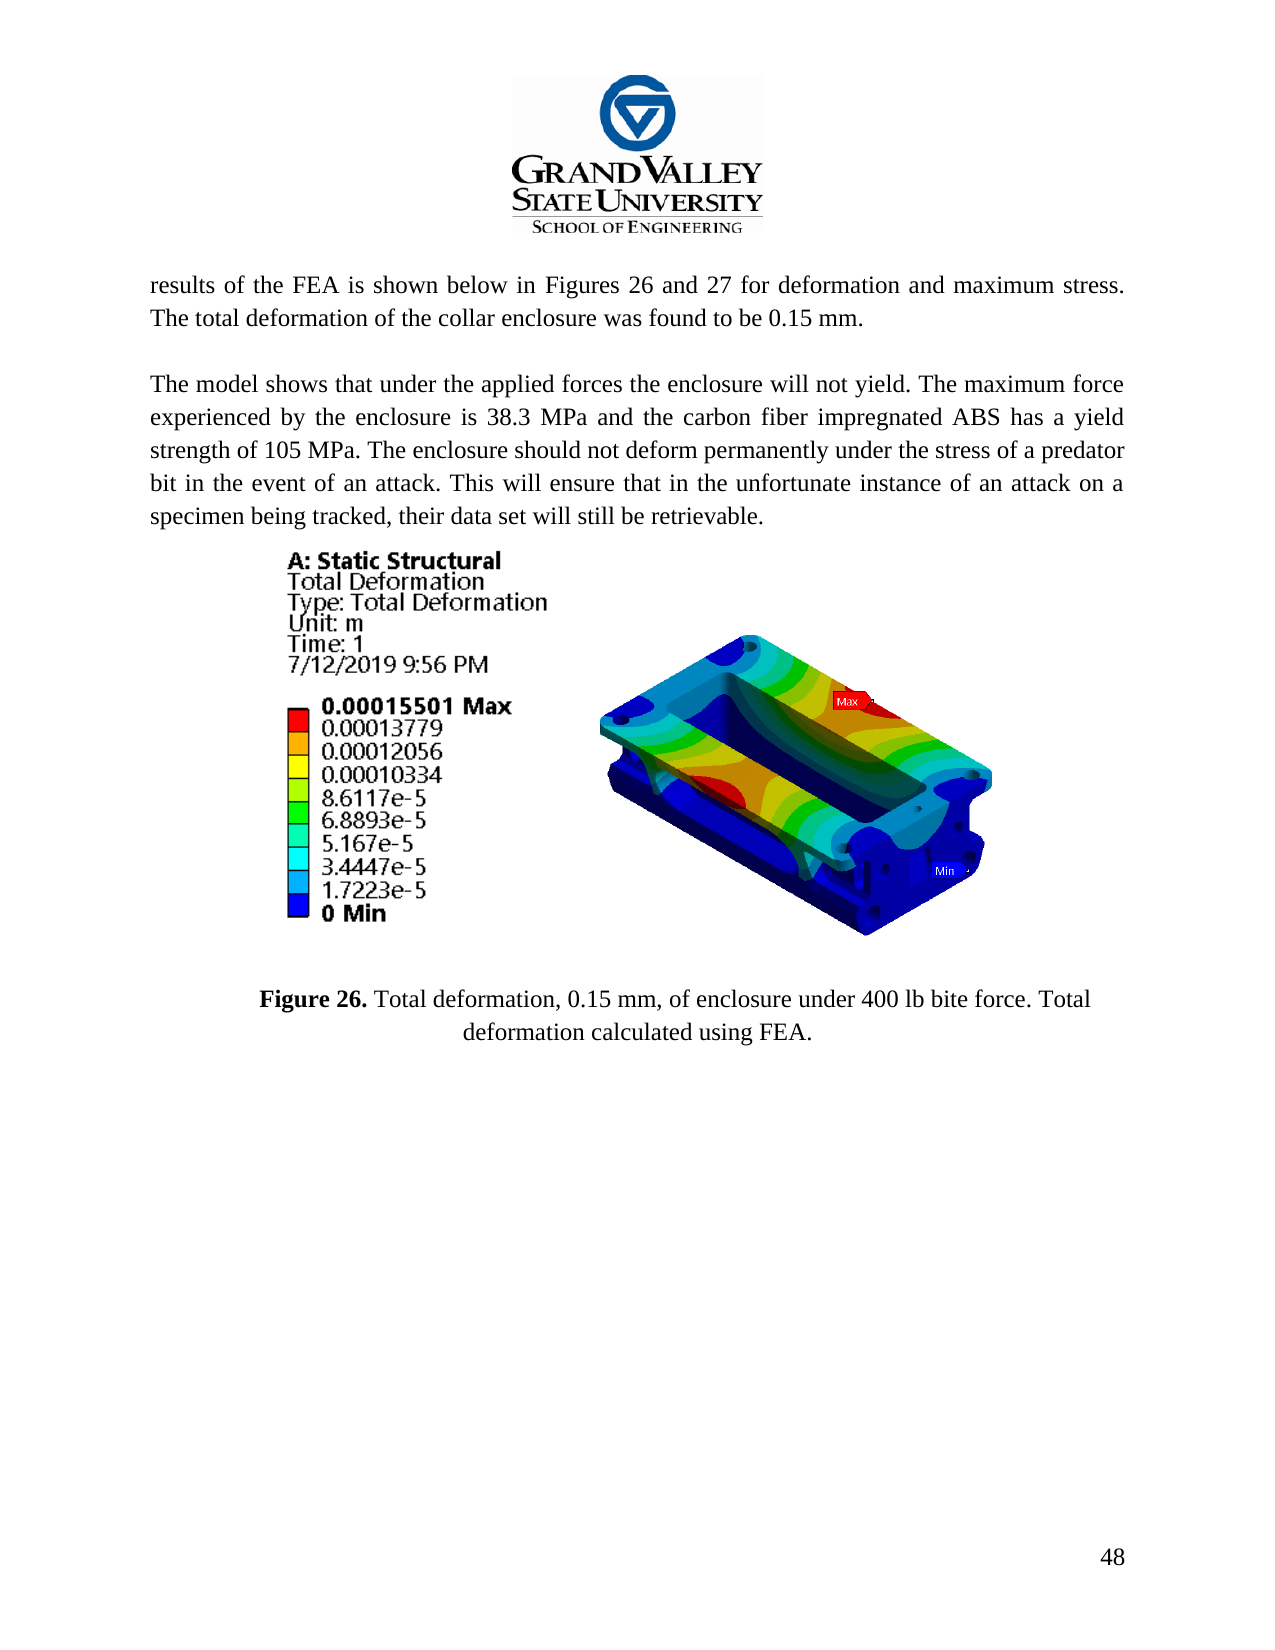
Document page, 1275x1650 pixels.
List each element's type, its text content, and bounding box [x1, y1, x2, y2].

picture [512, 75, 763, 233]
text The model shows that under the applied forces the enclosure will not yield. The maximum force experienced by the enclosure is 38.3 MPa and the carbon fiber impregnated ABS has a yield strength of 105 MPa. The enclosure should not deform permanently under the stress of a predator bit in the event of an attack. This will ensure that in the unfortunate instance of an attack on a specimen being tracked, their data set will still be retrievable. [150, 369, 1125, 529]
picture [267, 533, 1008, 947]
text Figure 26. Total deformation, 0.15 mm, of enclosure under 400 lb bite force. Total deformation calculated using FEA. [150, 984, 1125, 1046]
